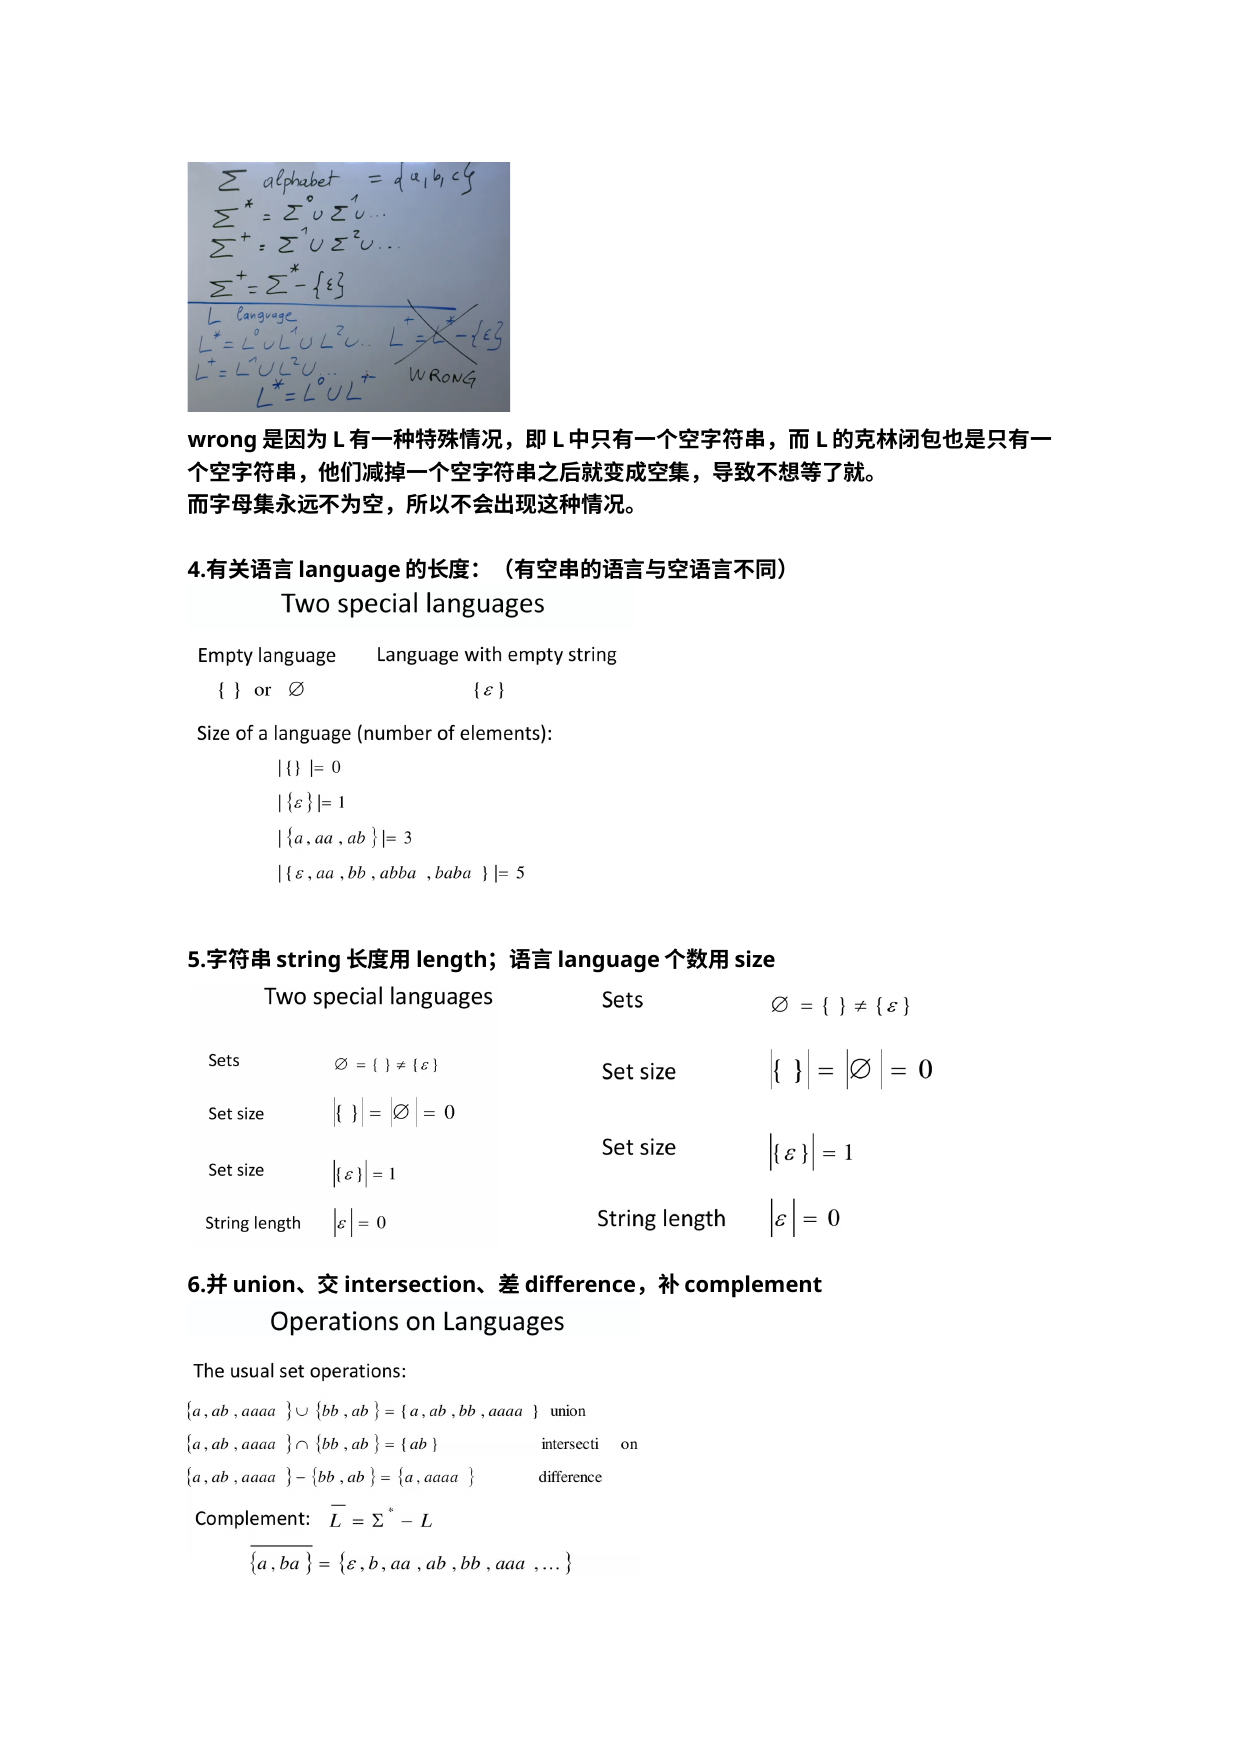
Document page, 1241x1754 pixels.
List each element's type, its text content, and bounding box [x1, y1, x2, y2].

picture [187, 1299, 640, 1588]
picture [187, 584, 634, 891]
text 4.有关语言language的长度：（有空串的语言与空语言不同） [187, 552, 1053, 584]
text 而字母集永远不为空，所以不会出现这种情况。 [187, 487, 1053, 519]
text 5.字符串string长度用length；语言language个数用size [187, 942, 1053, 974]
picture [187, 985, 500, 1247]
text wrong是因为L有一种特殊情况，即L中只有一个空字符串，而L的克林闭包也是只有一个空字符串，他们减掉一个空字符串之后就变成空集，导致不想等了就。 [187, 422, 1053, 487]
picture [585, 974, 962, 1247]
text 6.并union、交intersection、差difference，补complement [187, 1267, 1053, 1299]
picture [187, 162, 511, 412]
